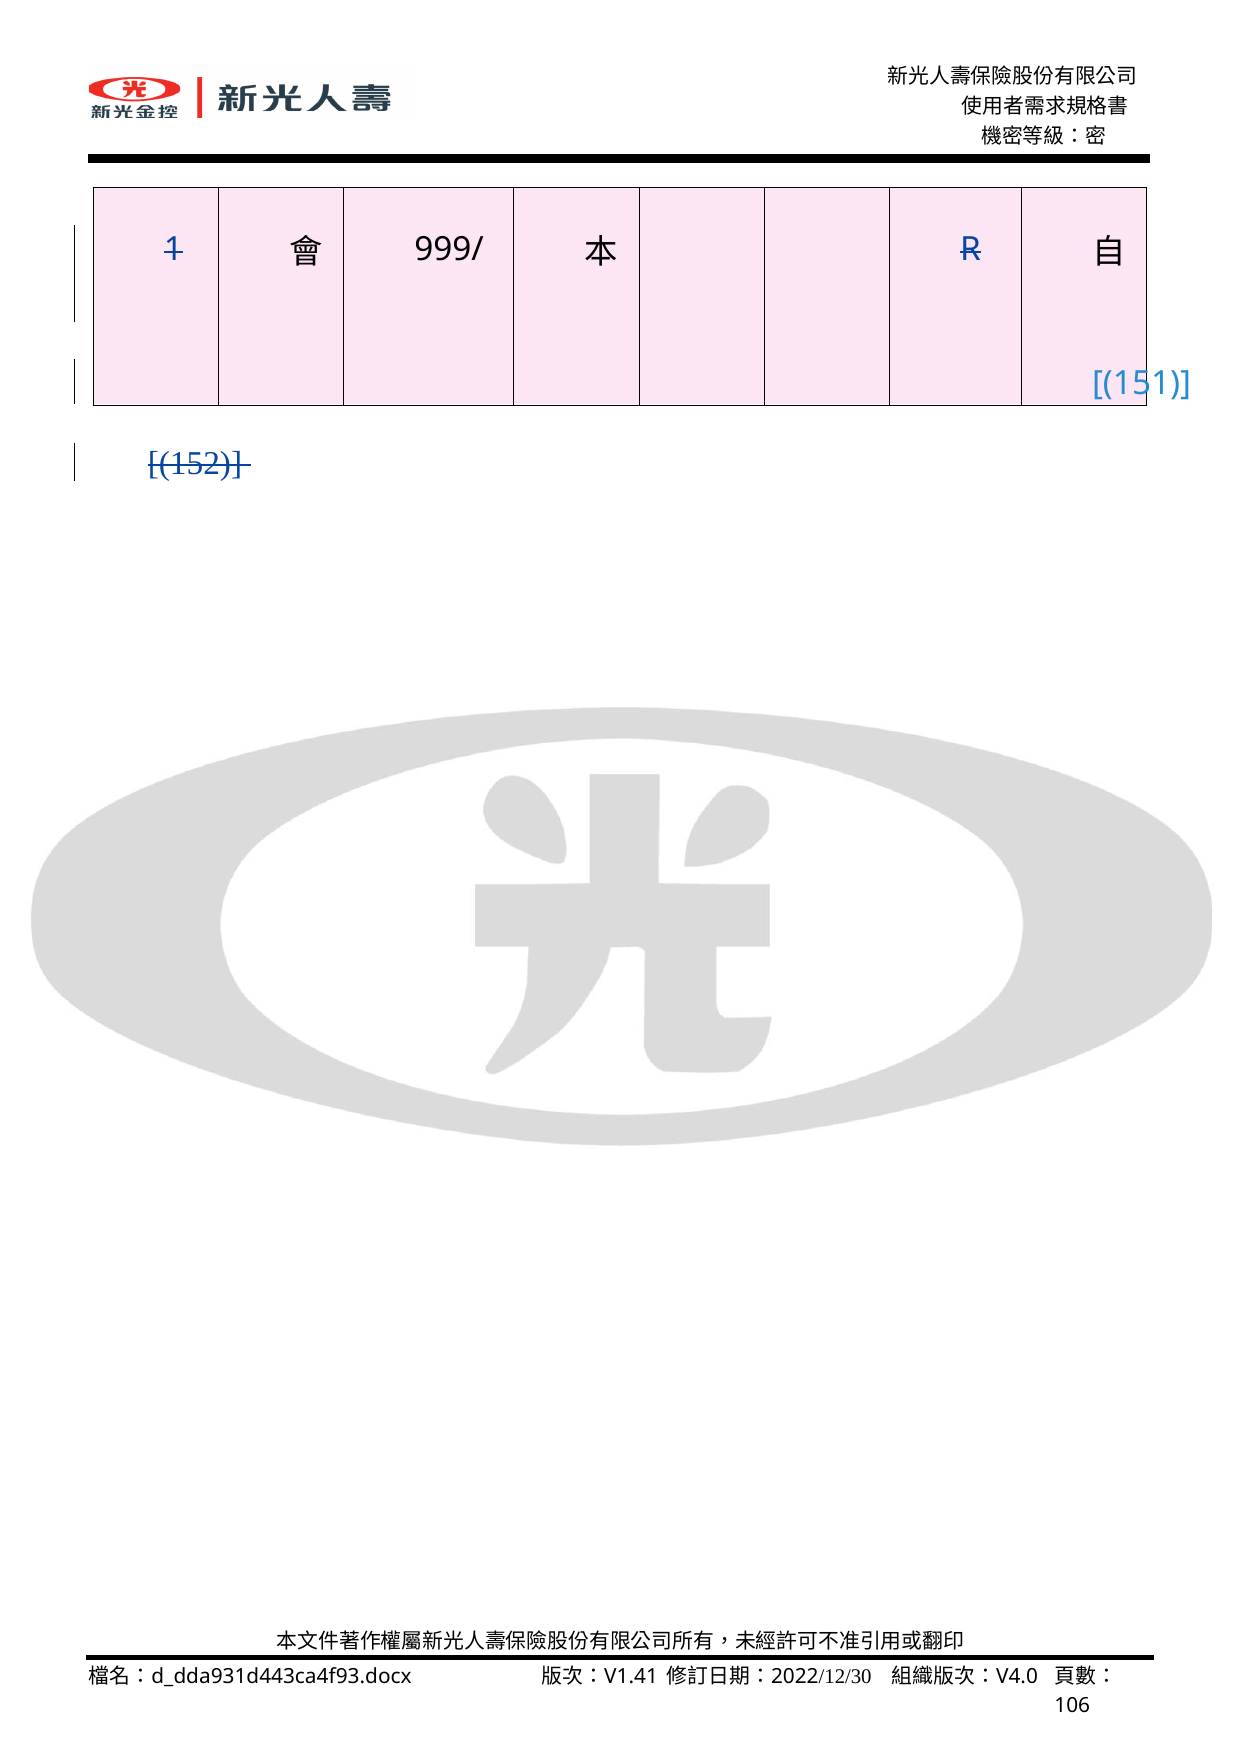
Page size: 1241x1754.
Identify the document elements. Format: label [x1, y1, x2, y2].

picture [25, 699, 1215, 1152]
picture [88, 61, 414, 118]
